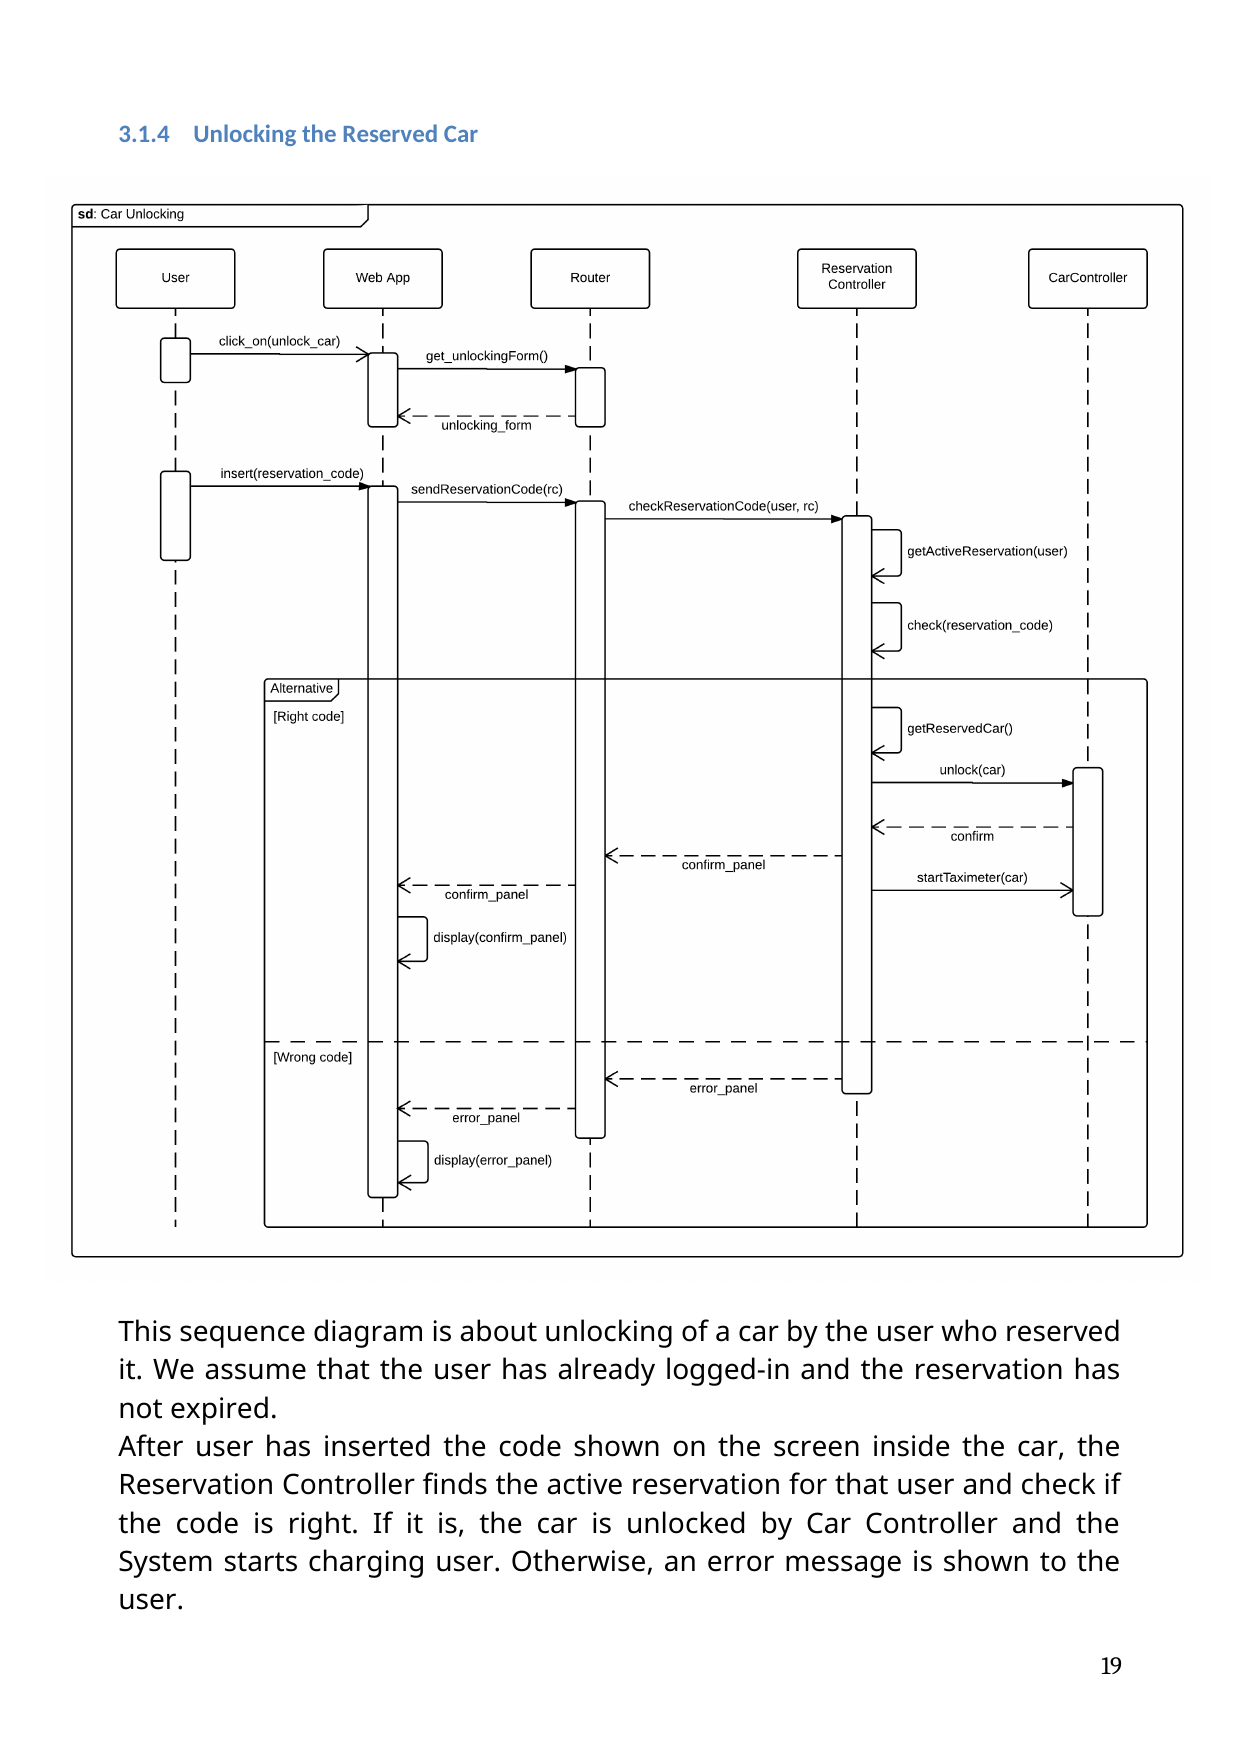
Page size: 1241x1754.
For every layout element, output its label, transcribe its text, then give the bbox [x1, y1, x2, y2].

text After user has inserted the code shown on the screen inside the car, the Reservation Controller finds the active reservation for that user and check if the code is right. If it is, the car is unlocked by Car Controller and the System starts charging user. Otherwise, an error message is shown to the user. [118, 1426, 1122, 1618]
subtitle Unlocking the Reserved Car [118, 118, 1122, 149]
picture [45, 175, 1214, 1283]
text This sequence diagram is about unlocking of a car by the user who reserved it. We assume that the user has already logged-in and the reservation has not expired. [118, 1311, 1122, 1426]
